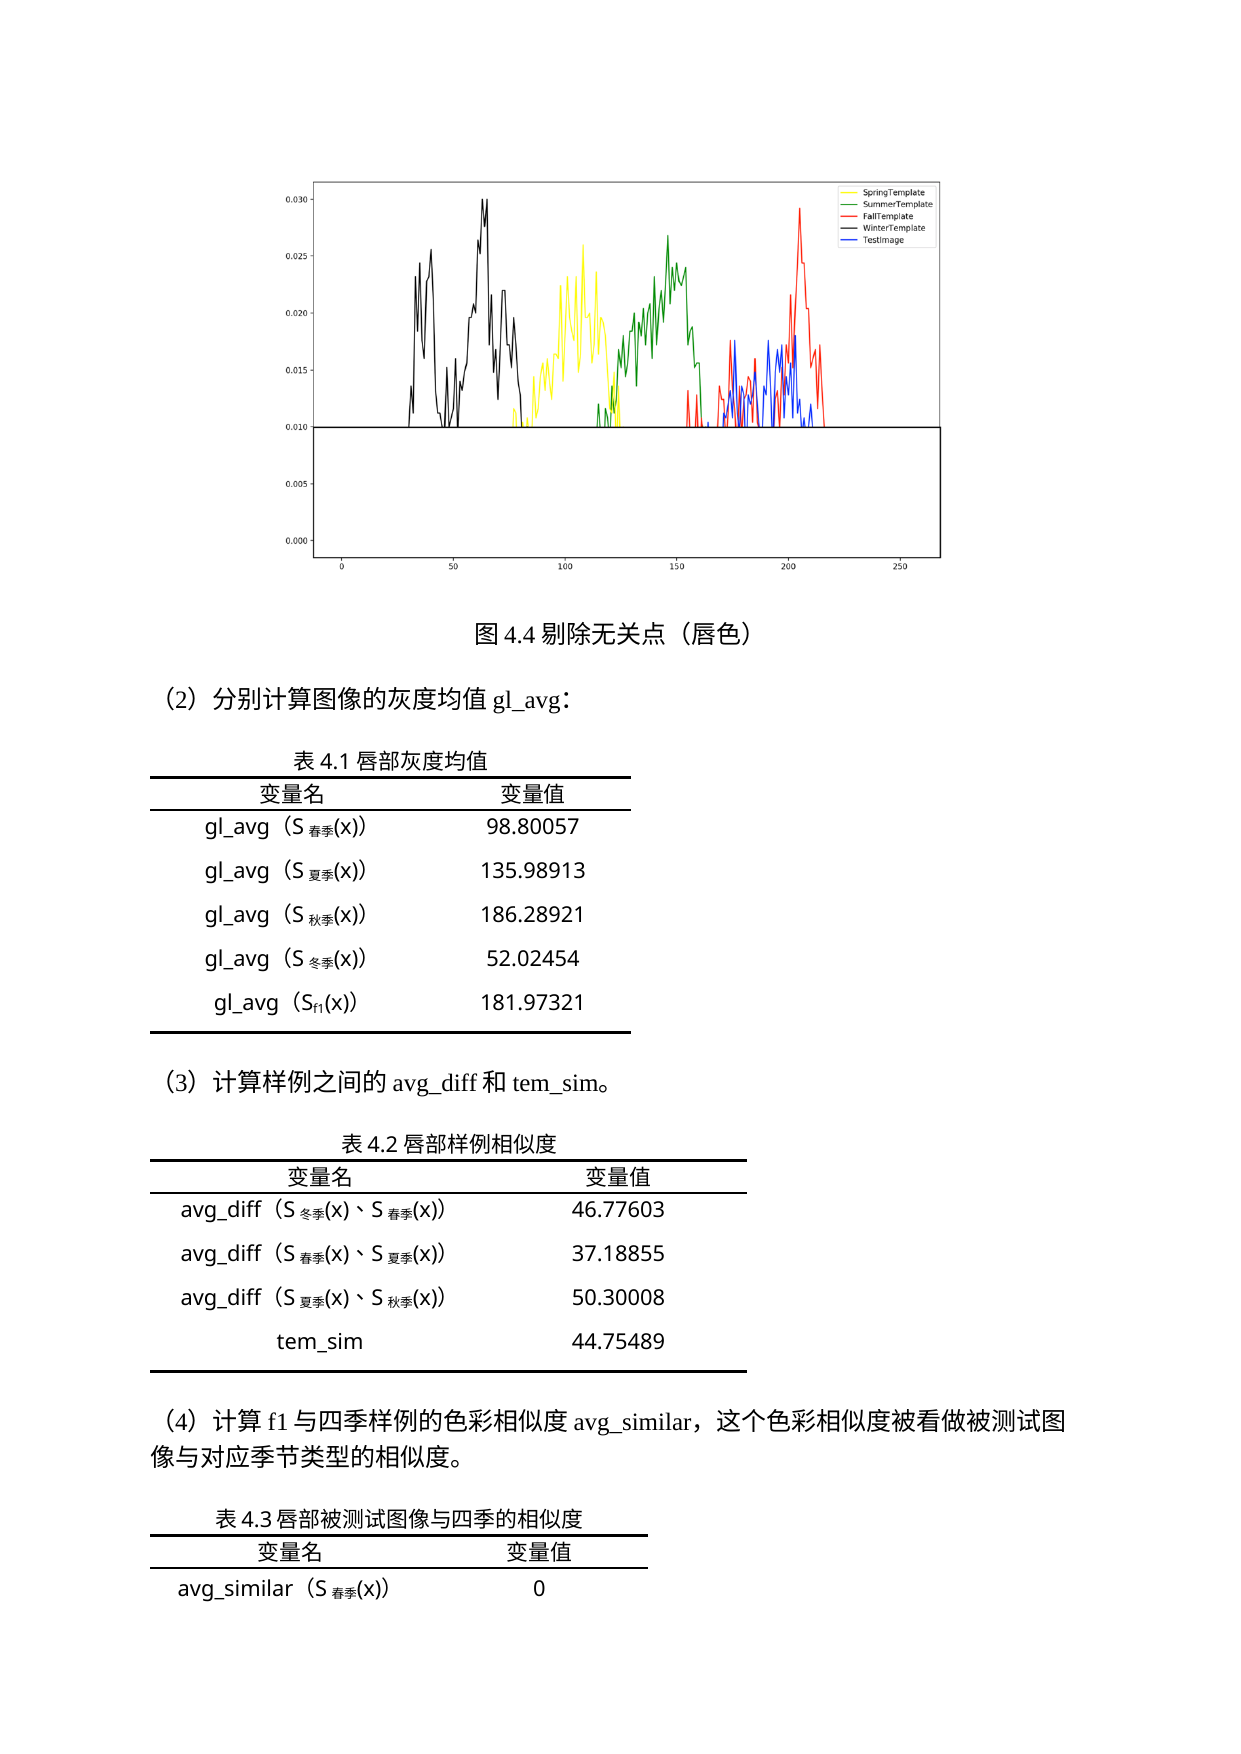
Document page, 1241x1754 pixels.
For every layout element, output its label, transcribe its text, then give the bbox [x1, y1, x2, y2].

table_cell 变量值 [434, 779, 631, 809]
table_cell 37.18855 [490, 1238, 747, 1282]
text （3）计算样例之间的avg_diff和tem_sim。 [150, 1063, 1090, 1099]
table_cell 变量值 [490, 1162, 747, 1192]
table_header 表4.2 唇部样例相似度 [150, 1128, 747, 1159]
text （4）计算f1与四季样例的色彩相似度avg_similar，这个色彩相似度被看做被测试图像与对应季节类型的相似度。 [150, 1402, 1090, 1474]
picture [252, 150, 988, 587]
table_cell gl_avg（S夏季(x)） [150, 855, 434, 899]
table_cell gl_avg（S春季(x)） [150, 811, 434, 855]
table_header 表4.1 唇部灰度均值 [150, 745, 631, 776]
table_cell avg_diff（S夏季(x)、S秋季(x)） [150, 1282, 489, 1326]
table_cell avg_diff（S春季(x)、S夏季(x)） [150, 1238, 489, 1282]
table_cell tem_sim [150, 1326, 489, 1370]
table_cell 98.80057 [434, 811, 631, 855]
table_cell 变量值 [431, 1537, 648, 1567]
table_cell 44.75489 [490, 1326, 747, 1370]
table_cell 变量名 [150, 779, 434, 809]
table_cell 181.97321 [434, 987, 631, 1031]
table_cell 变量名 [150, 1537, 431, 1567]
table_cell gl_avg（S秋季(x)） [150, 899, 434, 943]
table_cell avg_similar（S春季(x)） [150, 1569, 431, 1602]
table_cell 52.02454 [434, 943, 631, 987]
text 图4.4 剔除无关点（唇色） [150, 615, 1090, 651]
table_cell 135.98913 [434, 855, 631, 899]
table_cell 50.30008 [490, 1282, 747, 1326]
table_header 表4.3唇部被测试图像与四季的相似度 [150, 1503, 648, 1534]
table_cell 变量名 [150, 1162, 489, 1192]
table_cell avg_diff（S冬季(x)、S春季(x)） [150, 1194, 489, 1238]
table_cell 46.77603 [490, 1194, 747, 1238]
table_cell 186.28921 [434, 899, 631, 943]
table_cell 0 [431, 1569, 648, 1602]
text （2）分别计算图像的灰度均值gl_avg： [150, 680, 1090, 716]
table_cell gl_avg（S冬季(x)） [150, 943, 434, 987]
table_cell gl_avg（Sf1(x)） [150, 987, 434, 1031]
